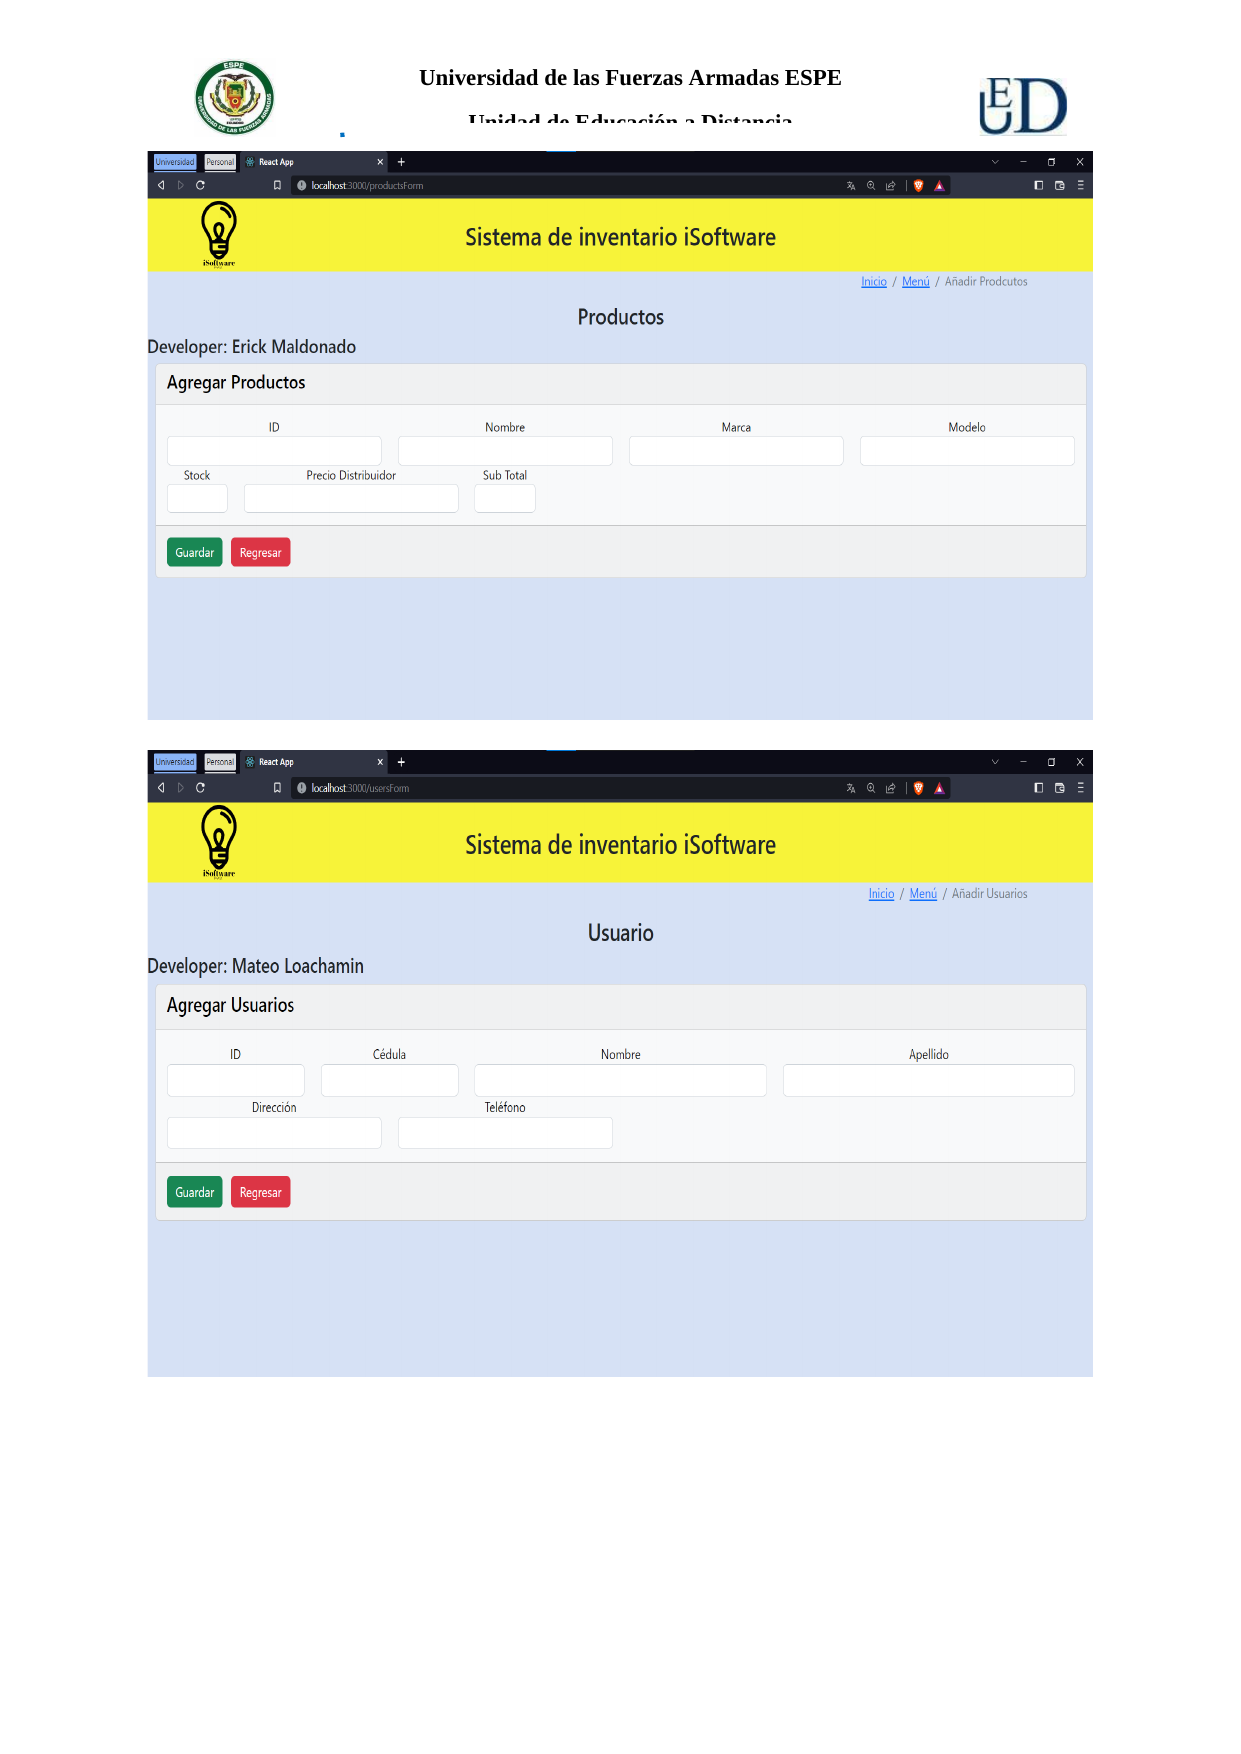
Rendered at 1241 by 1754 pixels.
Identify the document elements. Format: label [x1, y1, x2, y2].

picture [979, 78, 1068, 136]
picture [147, 750, 1093, 1377]
picture [193, 58, 276, 137]
picture [147, 151, 1093, 720]
